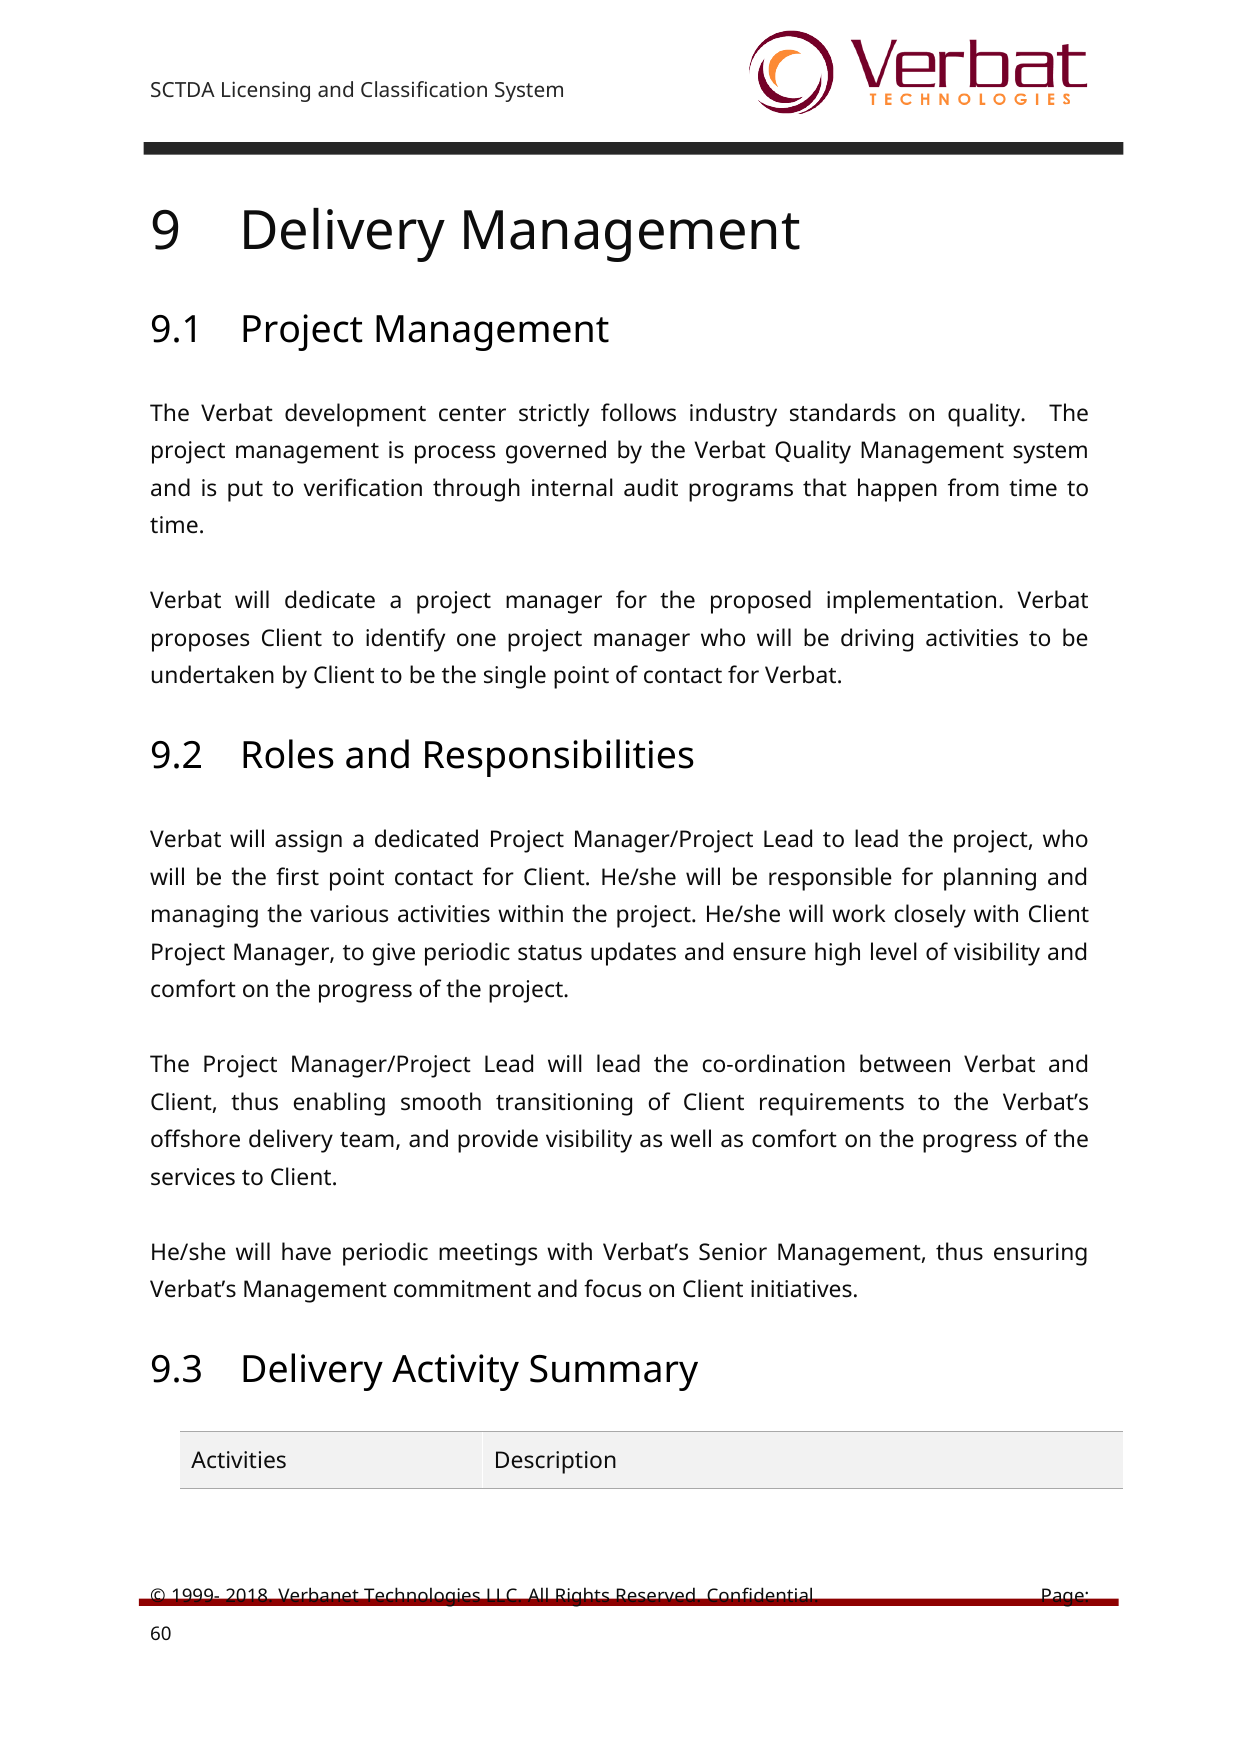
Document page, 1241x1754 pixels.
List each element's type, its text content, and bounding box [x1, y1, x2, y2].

text The Project Manager/Project Lead will lead the co-ordination between Verbat and Client, thus enabling smooth transitioning of Client requirements to the Verbat’s offshore delivery team, and provide visibility as well as comfort on the progress of the services to Client. [150, 1042, 1090, 1192]
text He/she will have periodic meetings with Verbat’s Senior Management, thus ensuring Verbat’s Management commitment and focus on Client initiatives. [150, 1230, 1090, 1305]
subtitle Delivery Activity Summary [150, 1342, 1090, 1393]
text Verbat will assign a dedicated Project Manager/Project Lead to lead the project, who will be the first point contact for Client. He/she will be responsible for planning and managing the various activities within the project. He/she will work closely with Client Project Manager, to give periodic status updates and ensure high level of visibility and comfort on the progress of the project. [150, 817, 1090, 1005]
table_header Description [483, 1432, 1123, 1488]
text Verbat will dedicate a project manager for the proposed implementation. Verbat proposes Client to identify one project manager who will be driving activities to be undertaken by Client to be the single point of contact for Verbat. [150, 579, 1090, 691]
subtitle Roles and Responsibilities [150, 729, 1090, 780]
picture [745, 26, 1089, 114]
table_header Activities [180, 1432, 482, 1488]
subtitle Project Management [150, 303, 1090, 354]
text The Verbat development center strictly follows industry standards on quality. The project management is process governed by the Verbat Quality Management system and is put to verification through internal audit programs that happen from time to time. [150, 391, 1090, 541]
subtitle Delivery Management [150, 192, 1090, 265]
